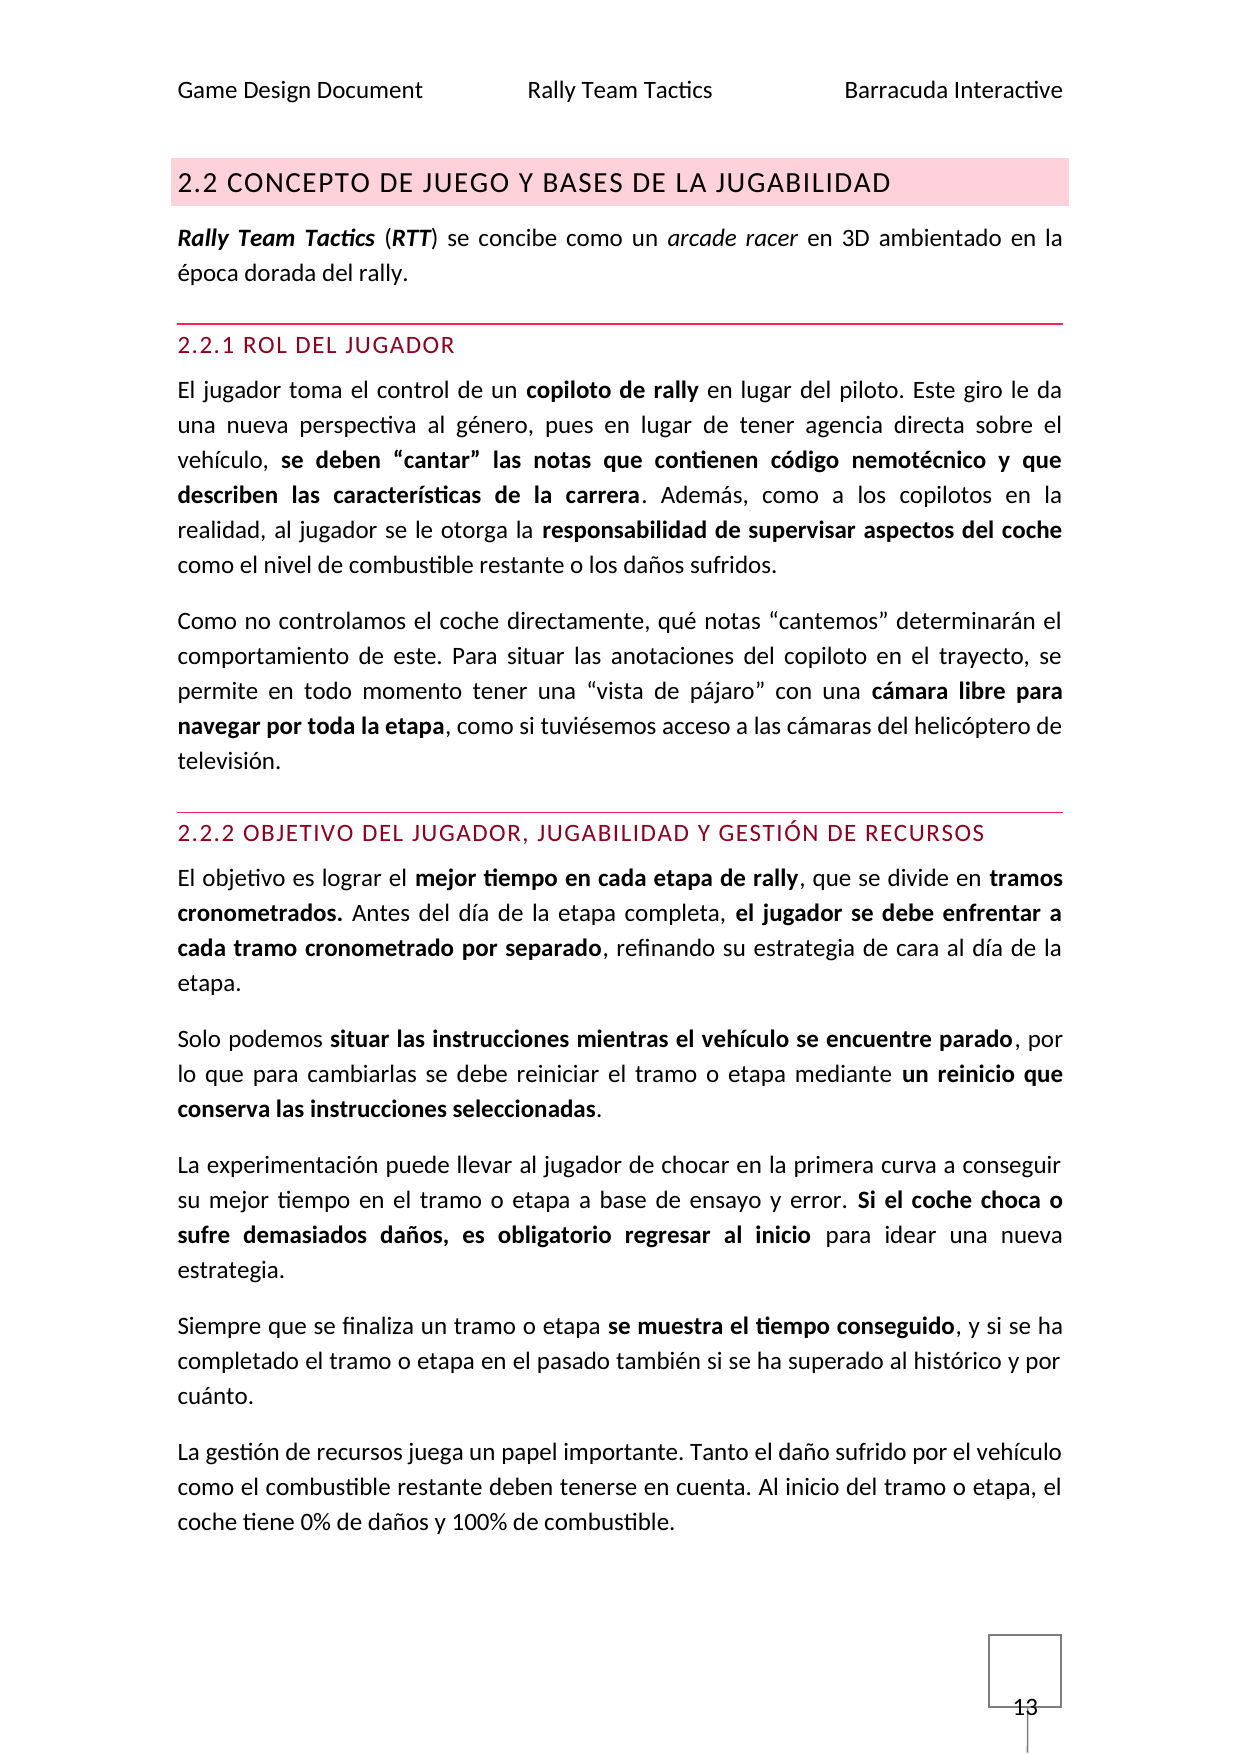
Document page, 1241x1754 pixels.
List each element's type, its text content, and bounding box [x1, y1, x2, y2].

text Siempre que se finaliza un tramo o etapa se muestra el tiempo conseguido, y si se ha completado el tramo o etapa en el pasado también si se ha superado al histórico y por cuánto. [177, 1310, 1063, 1411]
text Rally Team Tactics (RTT) se concibe como un arcade racer en 3D ambientado en la época dorada del rally. [177, 222, 1063, 287]
text El jugador toma el control de un copiloto de rally en lugar del piloto. Este giro le da una nueva perspectiva al género, pues en lugar de tener agencia directa sobre el vehículo, se deben “cantar” las notas que contienen código nemotécnico y que describen las características de la carrera. Además, como a los copilotos en la realidad, al jugador se le otorga la responsabilidad de supervisar aspectos del coche como el nivel de combustible restante o los daños sufridos. [177, 374, 1063, 580]
text La gestión de recursos juega un papel importante. Tanto el daño sufrido por el vehículo como el combustible restante deben tenerse en cuenta. Al inicio del tramo o etapa, el coche tiene 0% de daños y 100% de combustible. [177, 1436, 1063, 1536]
subtitle 2.2.2 Objetivo del jugador, jugabilidad y gestión de recursos [177, 813, 1063, 848]
text El objetivo es lograr el mejor tiempo en cada etapa de rally, que se divide en tramos cronometrados. Antes del día de la etapa completa, el jugador se debe enfrentar a cada tramo cronometrado por separado, refinando su estrategia de cara al día de la etapa. [177, 862, 1063, 998]
text La experimentación puede llevar al jugador de chocar en la primera curva a conseguir su mejor tiempo en el tramo o etapa a base de ensayo y error. Si el coche choca o sufre demasiados daños, es obligatorio regresar al inicio para idear una nueva estrategia. [177, 1149, 1063, 1285]
subtitle 2.2.1 Rol del jugador [177, 325, 1063, 359]
text Solo podemos situar las instrucciones mientras el vehículo se encuentre parado, por lo que para cambiarlas se debe reiniciar el tramo o etapa mediante un reinicio que conserva las instrucciones seleccionadas. [177, 1023, 1063, 1124]
text Como no controlamos el coche directamente, qué notas “cantemos” determinarán el comportamiento de este. Para situar las anotaciones del copiloto en el trayecto, se permite en todo momento tener una “vista de pájaro” con una cámara libre para navegar por toda la etapa, como si tuviésemos acceso a las cámaras del helicóptero de televisión. [177, 605, 1063, 776]
subtitle 2.2 Concepto de juego y bases de la jugabilidad [177, 164, 1063, 200]
